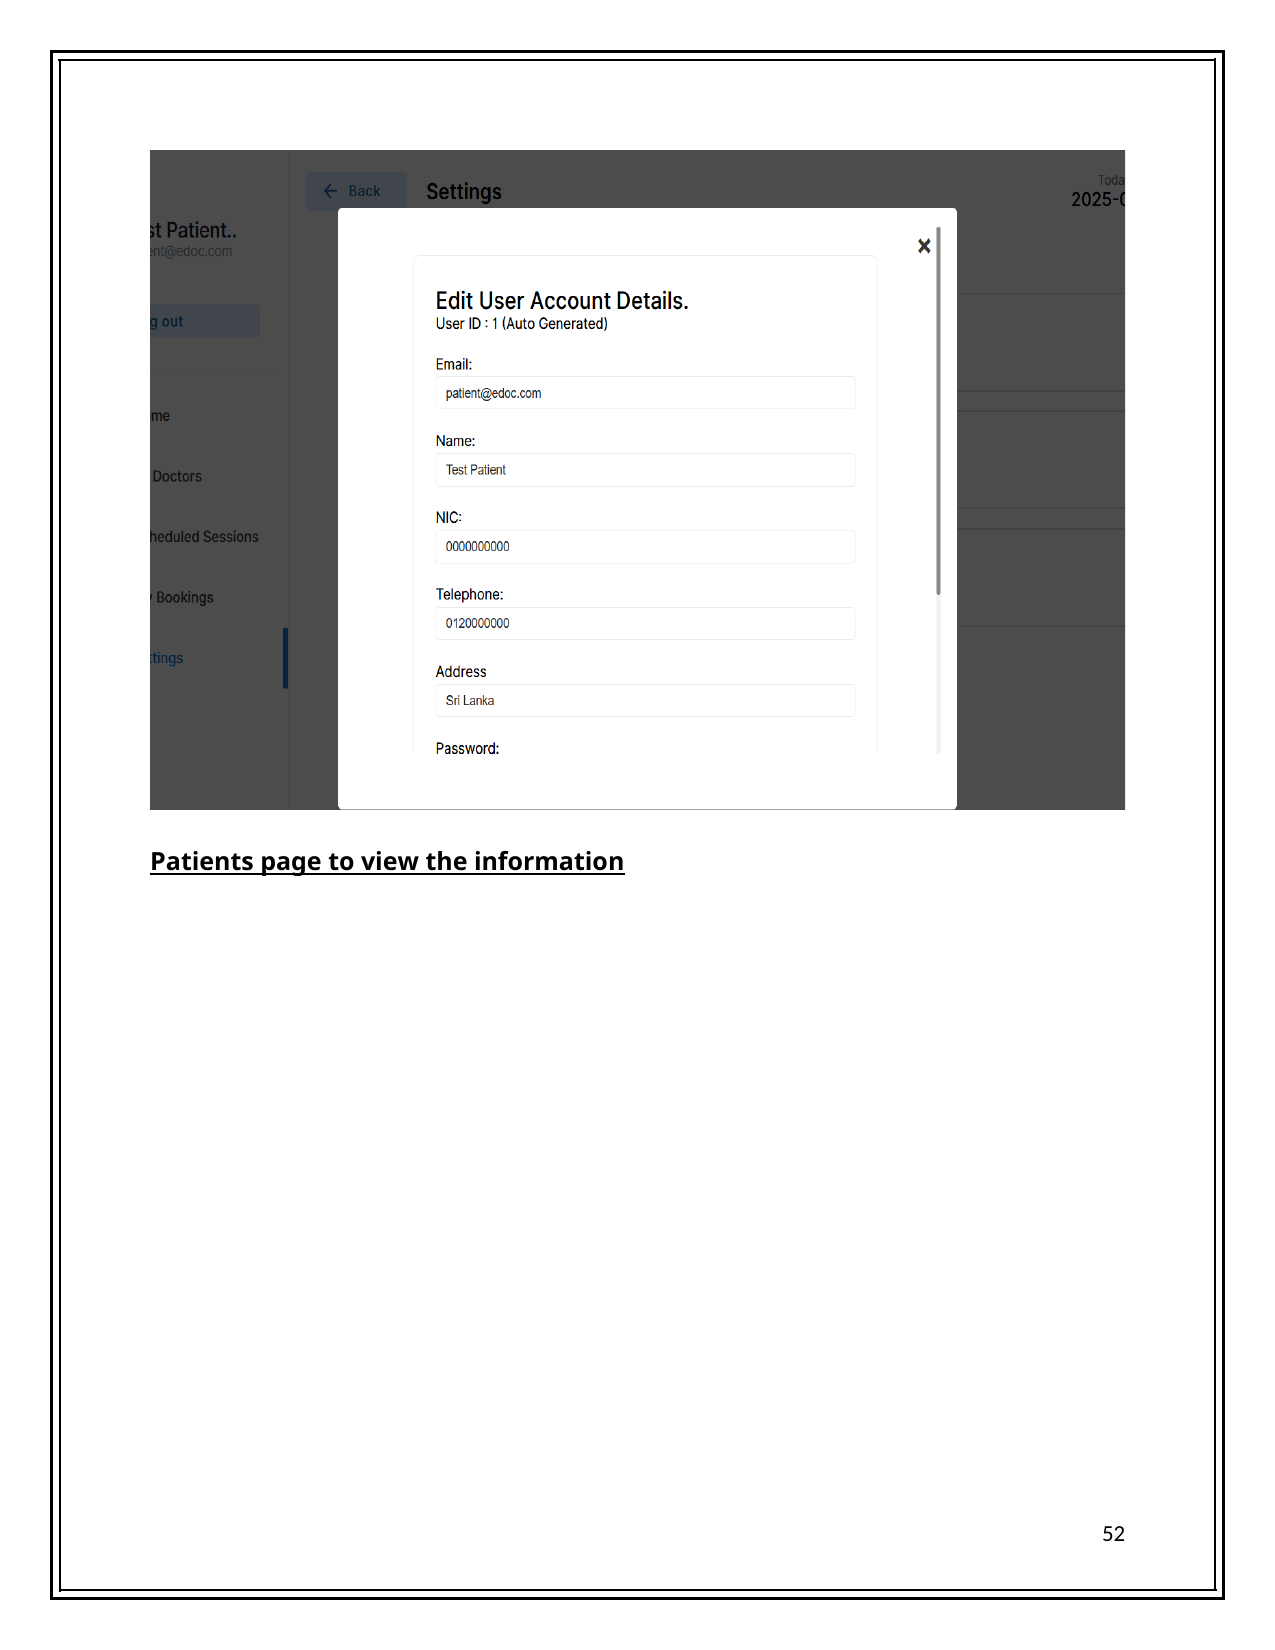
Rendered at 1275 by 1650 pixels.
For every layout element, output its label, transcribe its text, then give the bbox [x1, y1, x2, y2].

picture [150, 150, 1125, 810]
text Patients page to view the information [150, 844, 1125, 878]
